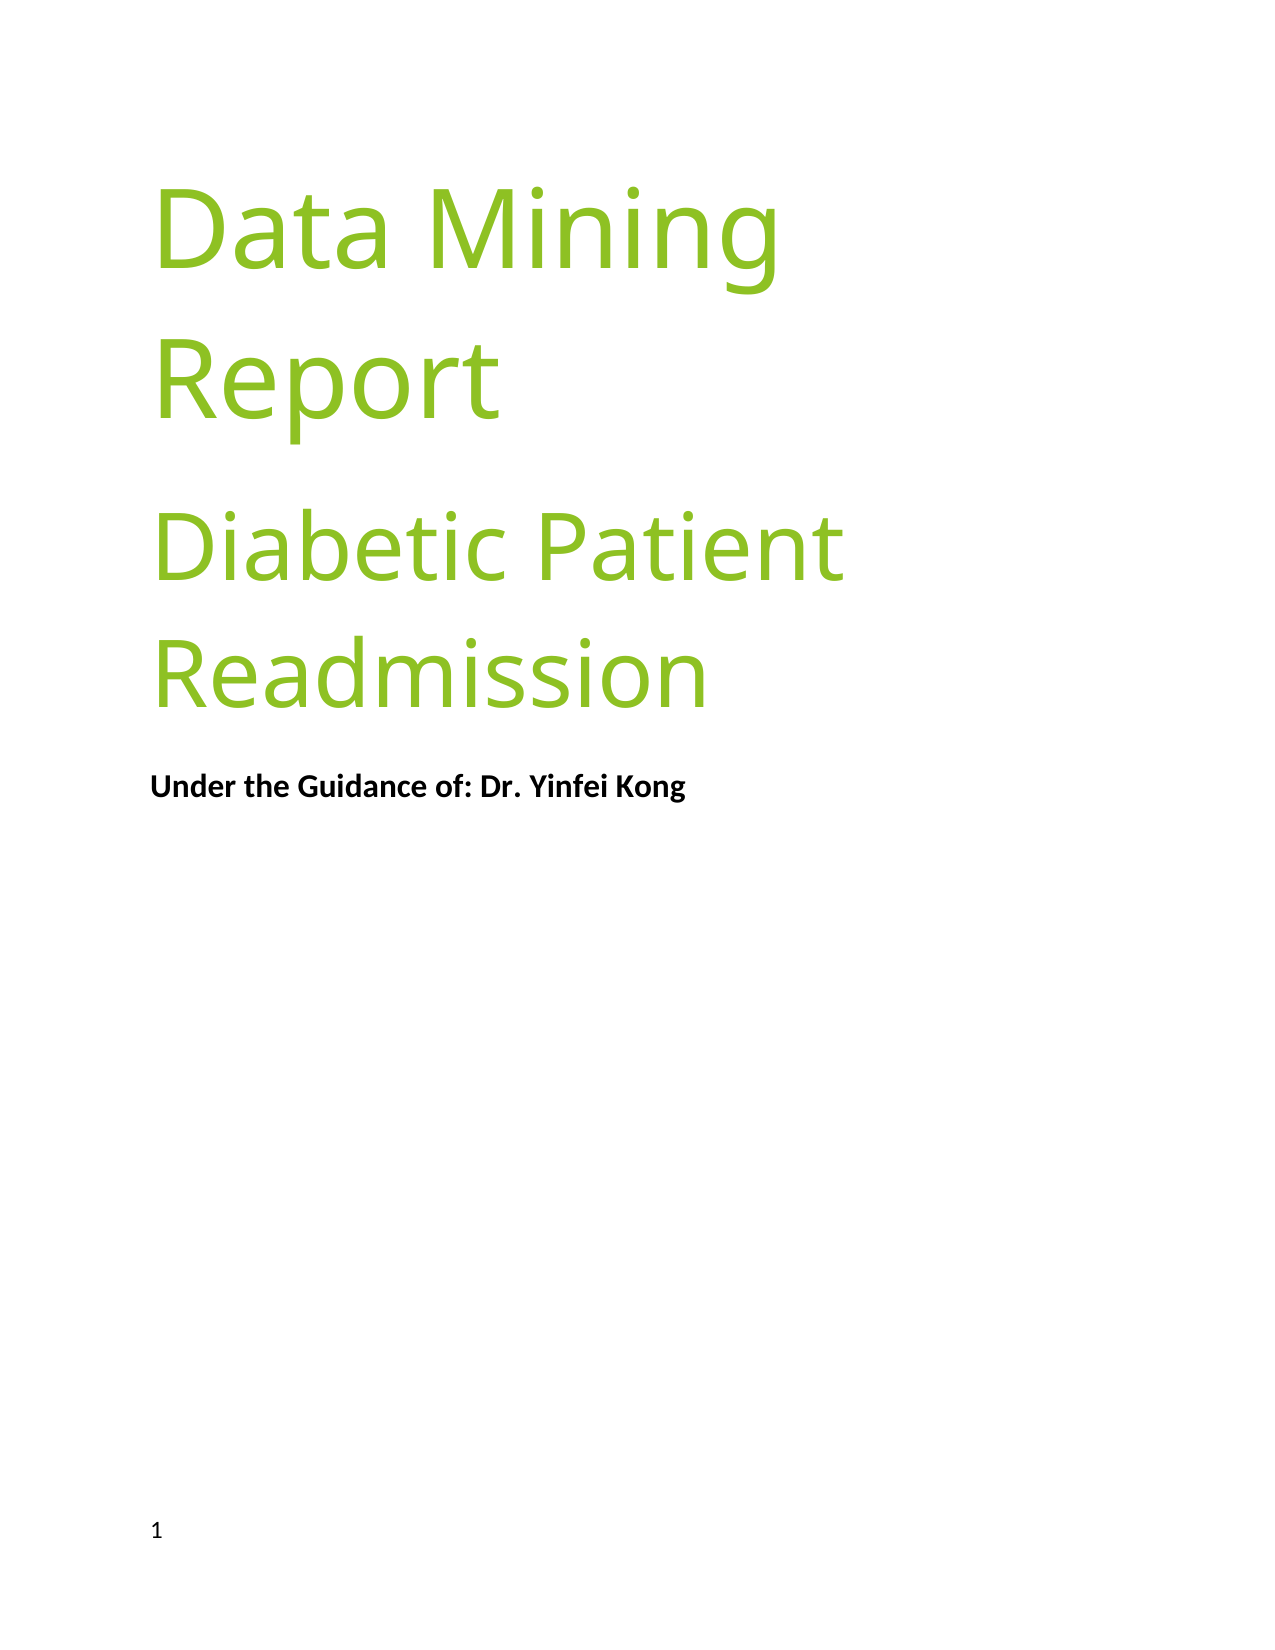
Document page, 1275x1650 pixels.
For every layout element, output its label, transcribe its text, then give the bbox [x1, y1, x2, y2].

text Diabetic Patient Readmission [150, 480, 1125, 735]
text Data Mining Report [150, 150, 1125, 451]
text Under the Guidance of: Dr. Yinfei Kong [150, 764, 1125, 805]
